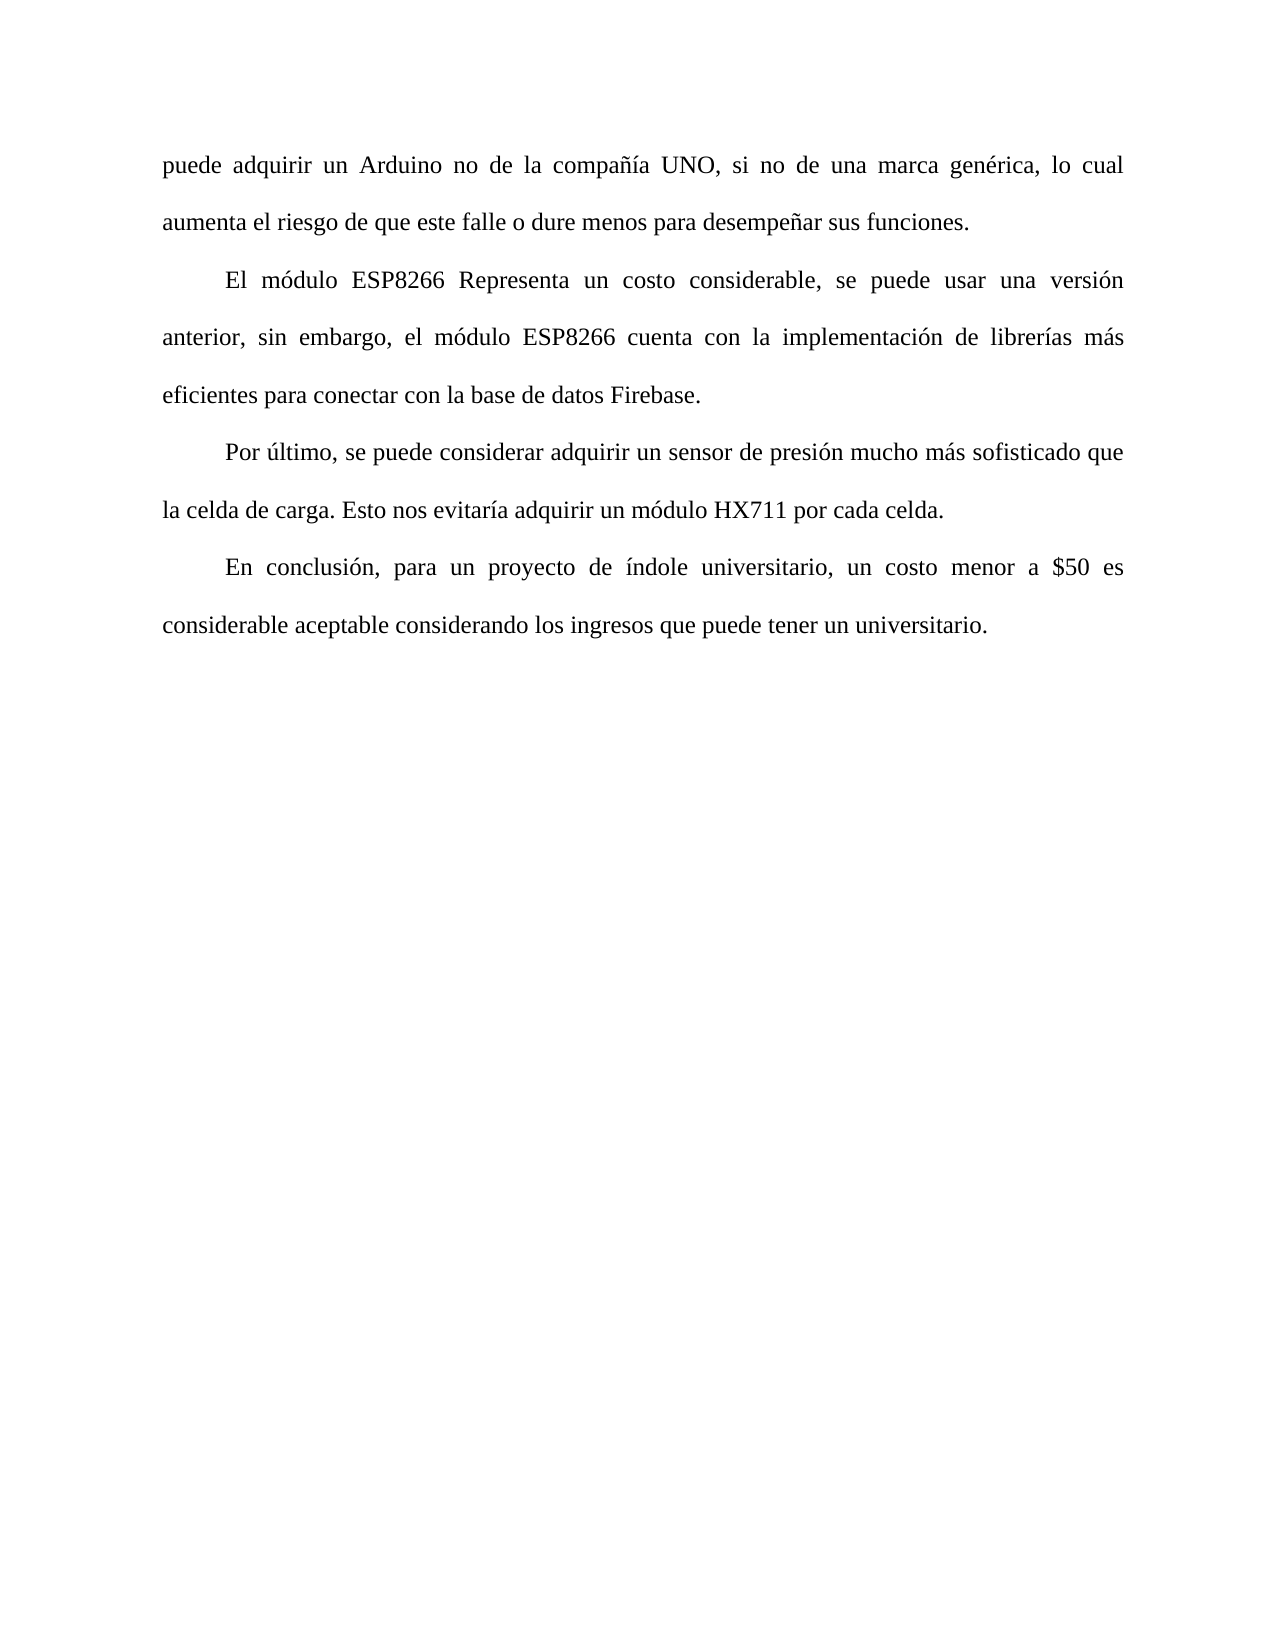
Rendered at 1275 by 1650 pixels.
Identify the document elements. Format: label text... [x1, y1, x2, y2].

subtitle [162, 150, 1125, 236]
subtitle Por último, se puede considerar adquirir un sensor de presión mucho más sofisticado que la celda de carga. Esto nos evitaría adquirir un módulo HX711 por cada celda. [162, 437, 1125, 524]
subtitle En conclusión, para un proyecto de índole universitario, un costo menor a $50 es considerable aceptable considerando los ingresos que puede tener un universitario. [162, 552, 1125, 639]
subtitle El módulo ESP8266 Representa un costo considerable, se puede usar una versión anterior, sin embargo, el módulo ESP8266 cuenta con la implementación de librerías más eficientes para conectar con la base de datos Firebase. [162, 265, 1125, 409]
